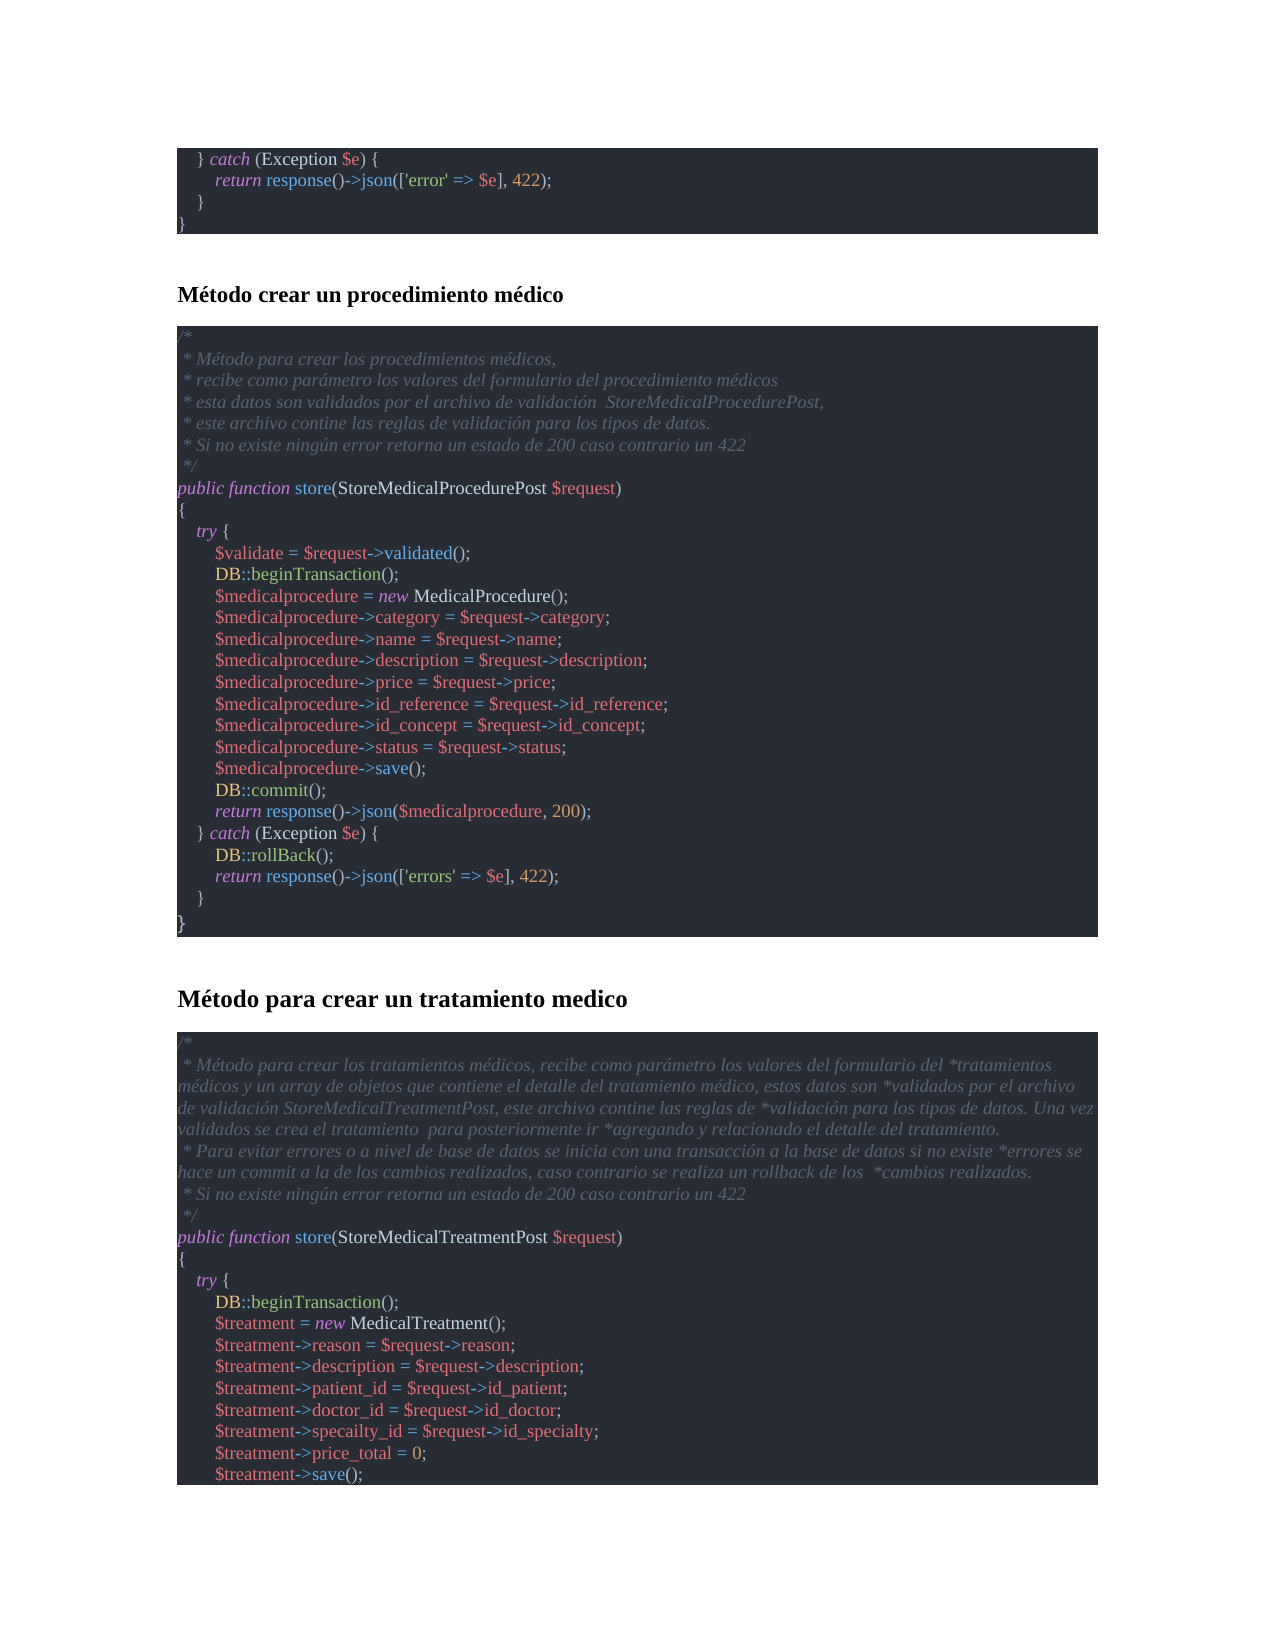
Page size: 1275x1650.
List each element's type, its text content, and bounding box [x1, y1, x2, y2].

text /* * Método para crear los procedimientos médicos, * recibe como parámetro los valores del formulario del procedimiento médicos * esta datos son validados por el archivo de validación StoreMedicalProcedurePost, * este archivo contine las reglas de validación para los tipos de datos. * Si no existe ningún error retorna un estado de 200 caso contrario un 422 */ public function store(StoreMedicalProcedurePost $request) { try { $validate = $request->validated(); DB::beginTransaction(); $medicalprocedure = new MedicalProcedure(); $medicalprocedure->category = $request->category; $medicalprocedure->name = $request->name; $medicalprocedure->description = $request->description; $medicalprocedure->price = $request->price; $medicalprocedure->id_reference = $request->id_reference; $medicalprocedure->id_concept = $request->id_concept; $medicalprocedure->status = $request->status; $medicalprocedure->save(); DB::commit(); return response()->json($medicalprocedure, 200); } catch (Exception $e) { DB::rollBack(); return response()->json(['errors' => $e], 422); } } [177, 326, 1098, 937]
text Método para crear un tratamiento medico [177, 984, 1098, 1013]
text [177, 1032, 1098, 1485]
text Método crear un procedimiento médico [177, 281, 1098, 307]
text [177, 148, 1098, 234]
